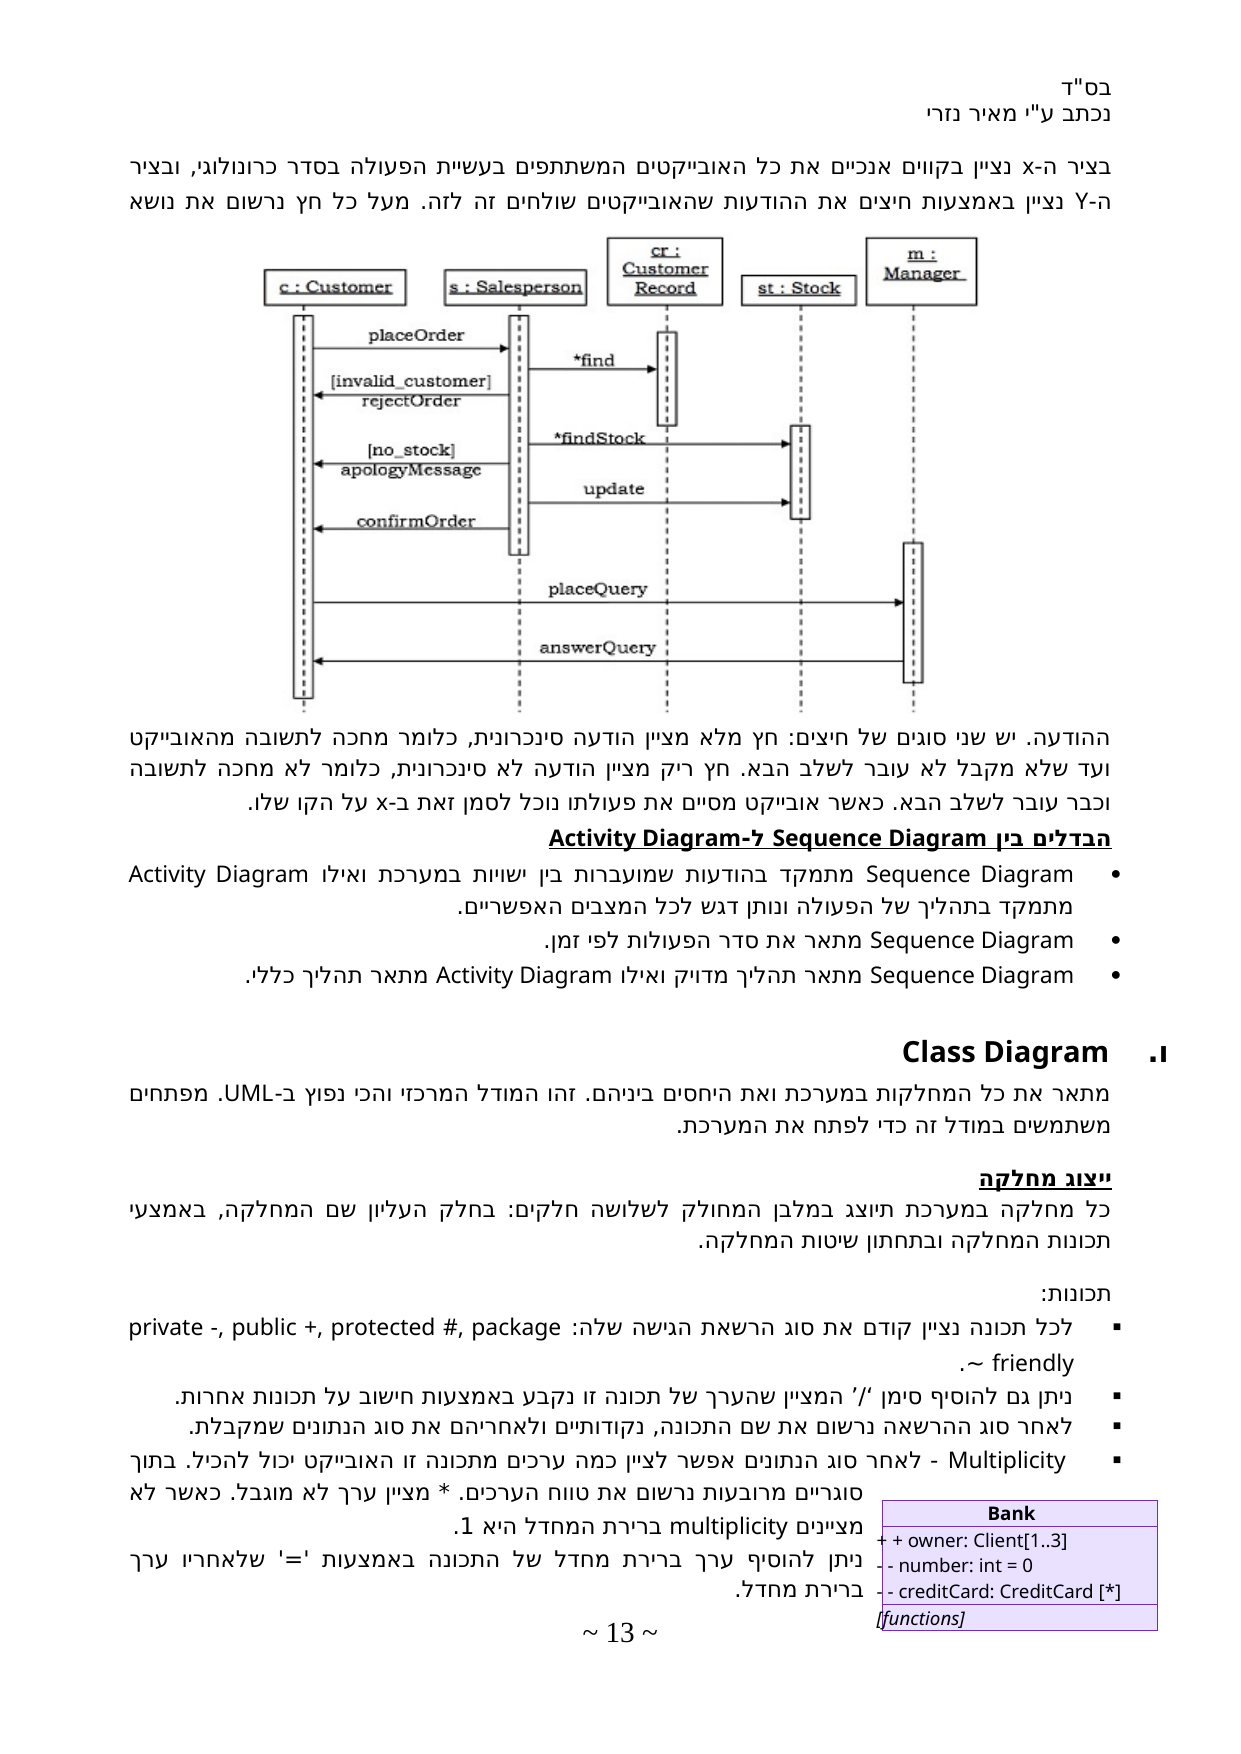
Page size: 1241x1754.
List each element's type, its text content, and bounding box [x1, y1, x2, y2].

table_cell + + owner: Client[1..3] - - number: int = 0 - - creditCard: CreditCard [*] [883, 1527, 1157, 1604]
list לאחר סוג ההרשאה נרשום את שם התכונה, נקודותיים ולאחריהם את סוג הנתונים שמקבלת. [128, 1413, 1112, 1440]
table_header Bank [883, 1501, 1157, 1526]
list Sequence Diagram מתאר את סדר הפעולות לפי זמן. [128, 923, 1112, 955]
list Multiplicity - לאחר סוג הנתונים אפשר לציין כמה ערכים מתכונה זו האובייקט יכול להכיל. בתוך סוגריים מרובעות נרשום את טווח הערכים. * מציין ערך לא מוגבל. כאשר לא מציינים multiplicity ברירת המחדל היא 1. [128, 1444, 1112, 1541]
list ניתן גם להוסיף סימן ‘/’ המציין שהערך של תכונה זו נקבע באמצעות חישוב על תכונות אחרות. [128, 1383, 1112, 1409]
list ניתן להוסיף ערך ברירת מחדל של התכונה באמצעות '=' שלאחריו ערך ברירת מחדל. [128, 1546, 882, 1603]
subtitle Class Diagram [128, 1031, 1147, 1071]
list Sequence Diagram מתמקד בהודעות שמועברות בין ישויות במערכת ואילו Activity Diagram מתמקד בתהליך של הפעולה ונותן דגש לכל המצבים האפשריים. [128, 858, 1112, 919]
picture [243, 233, 997, 725]
text כל מחלקה במערכת תיוצג במלבן המחולק לשלושה חלקים: בחלק העליון שם המחלקה, באמצעי תכונות המחלקה ובתחתון שיטות המחלקה. [128, 1196, 1112, 1253]
text תכונות: [128, 1280, 1112, 1307]
subtitle ייצוג מחלקה [128, 1166, 1112, 1192]
list לכל תכונה נציין קודם את סוג הרשאת הגישה שלה: private -, public +, protected #, package friendly ~. [128, 1311, 1112, 1378]
table_cell [functions] [883, 1605, 1157, 1630]
text מתאר את כל המחלקות במערכת ואת היחסים ביניהם. זהו המודל המרכזי והכי נפוץ ב-UML. מפתחים משתמשים במודל זה כדי לפתח את המערכת. [128, 1077, 1112, 1139]
subtitle הבדלים בין Sequence Diagram ל-Activity Diagram [128, 822, 1112, 853]
list Sequence Diagram מתאר תהליך מדויק ואילו Activity Diagram מתאר תהליך כללי. [128, 959, 1112, 991]
